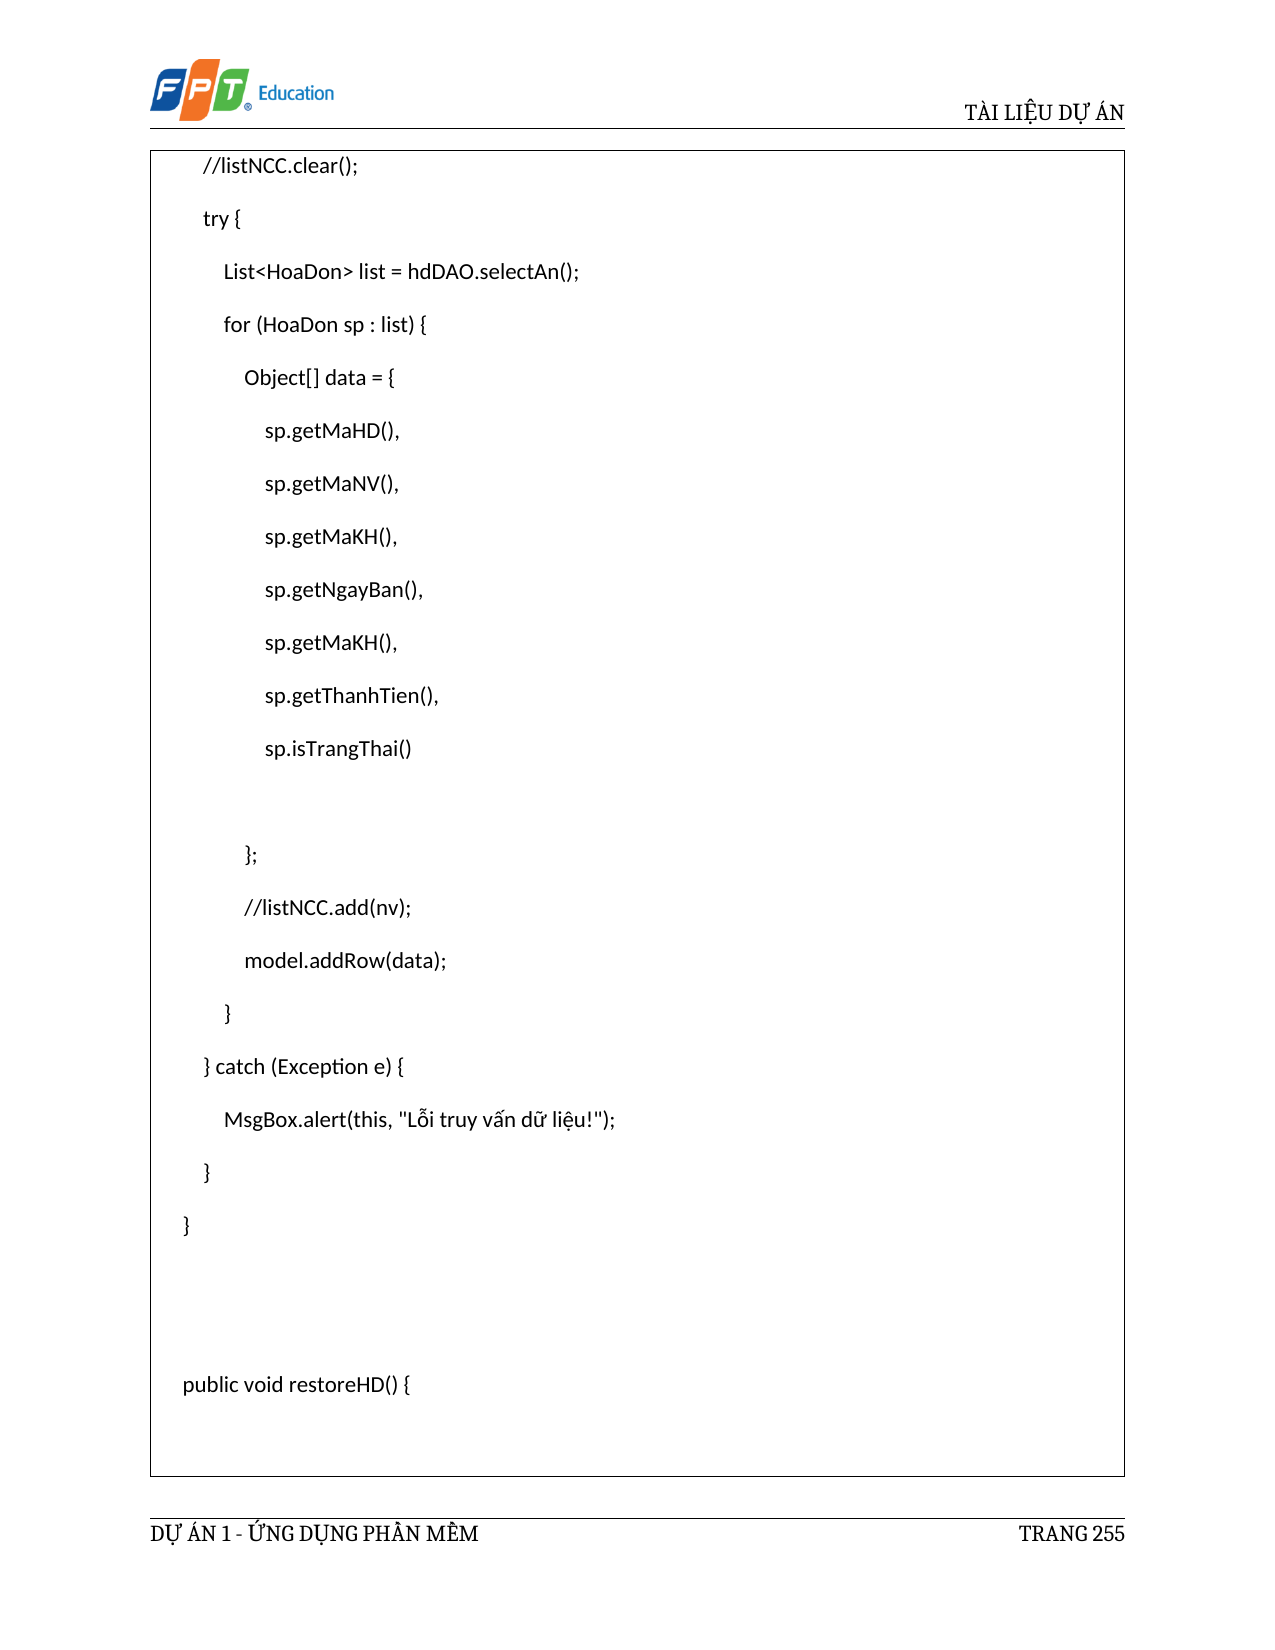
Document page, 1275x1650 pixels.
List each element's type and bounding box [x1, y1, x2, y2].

picture [150, 59, 336, 121]
table_header [151, 151, 1124, 1476]
